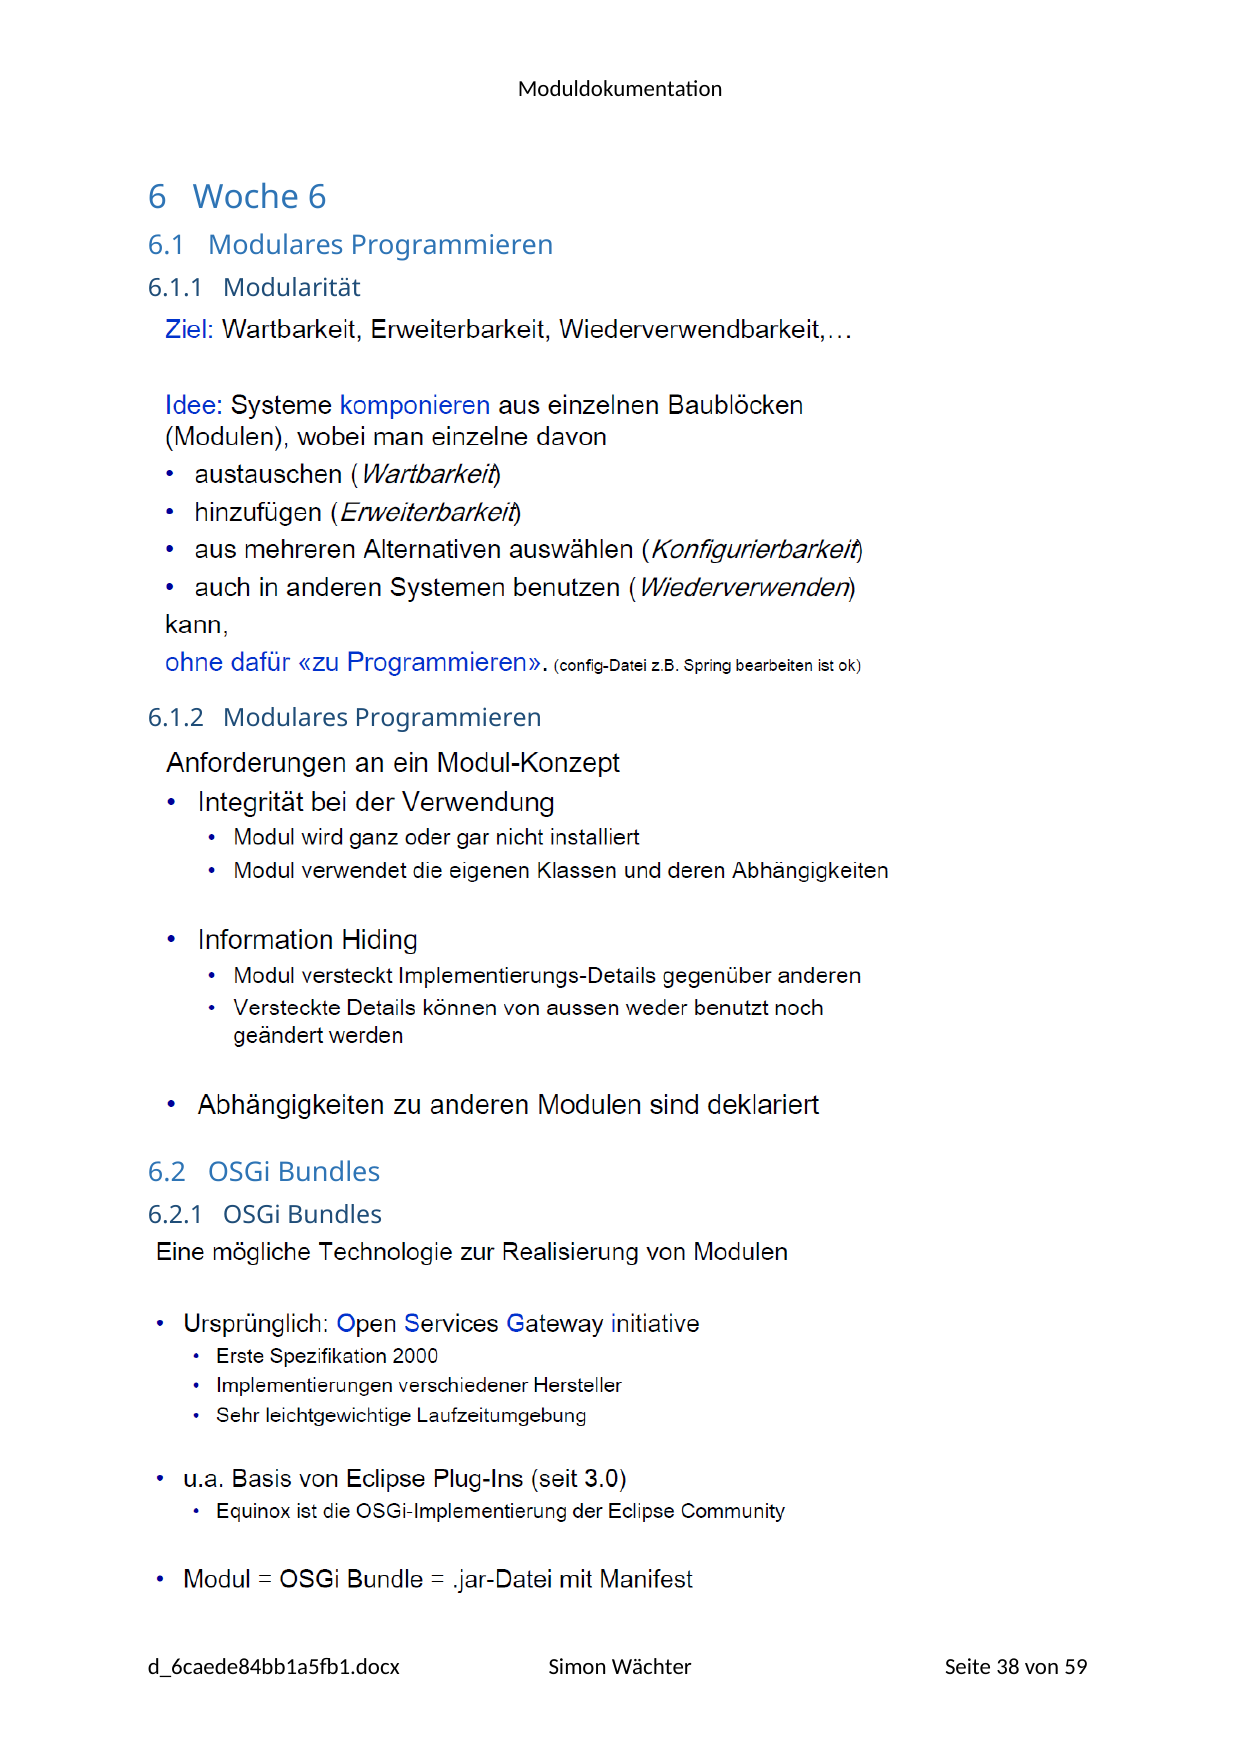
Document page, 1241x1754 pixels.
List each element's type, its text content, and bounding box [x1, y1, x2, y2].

subtitle OSGi Bundles [148, 1196, 1093, 1230]
subtitle Modulares Programmieren [148, 700, 1093, 734]
subtitle Woche 6 [148, 173, 1093, 218]
subtitle OSGi Bundles [148, 1152, 1093, 1189]
picture [147, 1233, 812, 1600]
subtitle Modulares Programmieren [148, 226, 1093, 263]
picture [147, 306, 870, 681]
picture [147, 736, 897, 1134]
subtitle Modularität [148, 270, 1093, 304]
